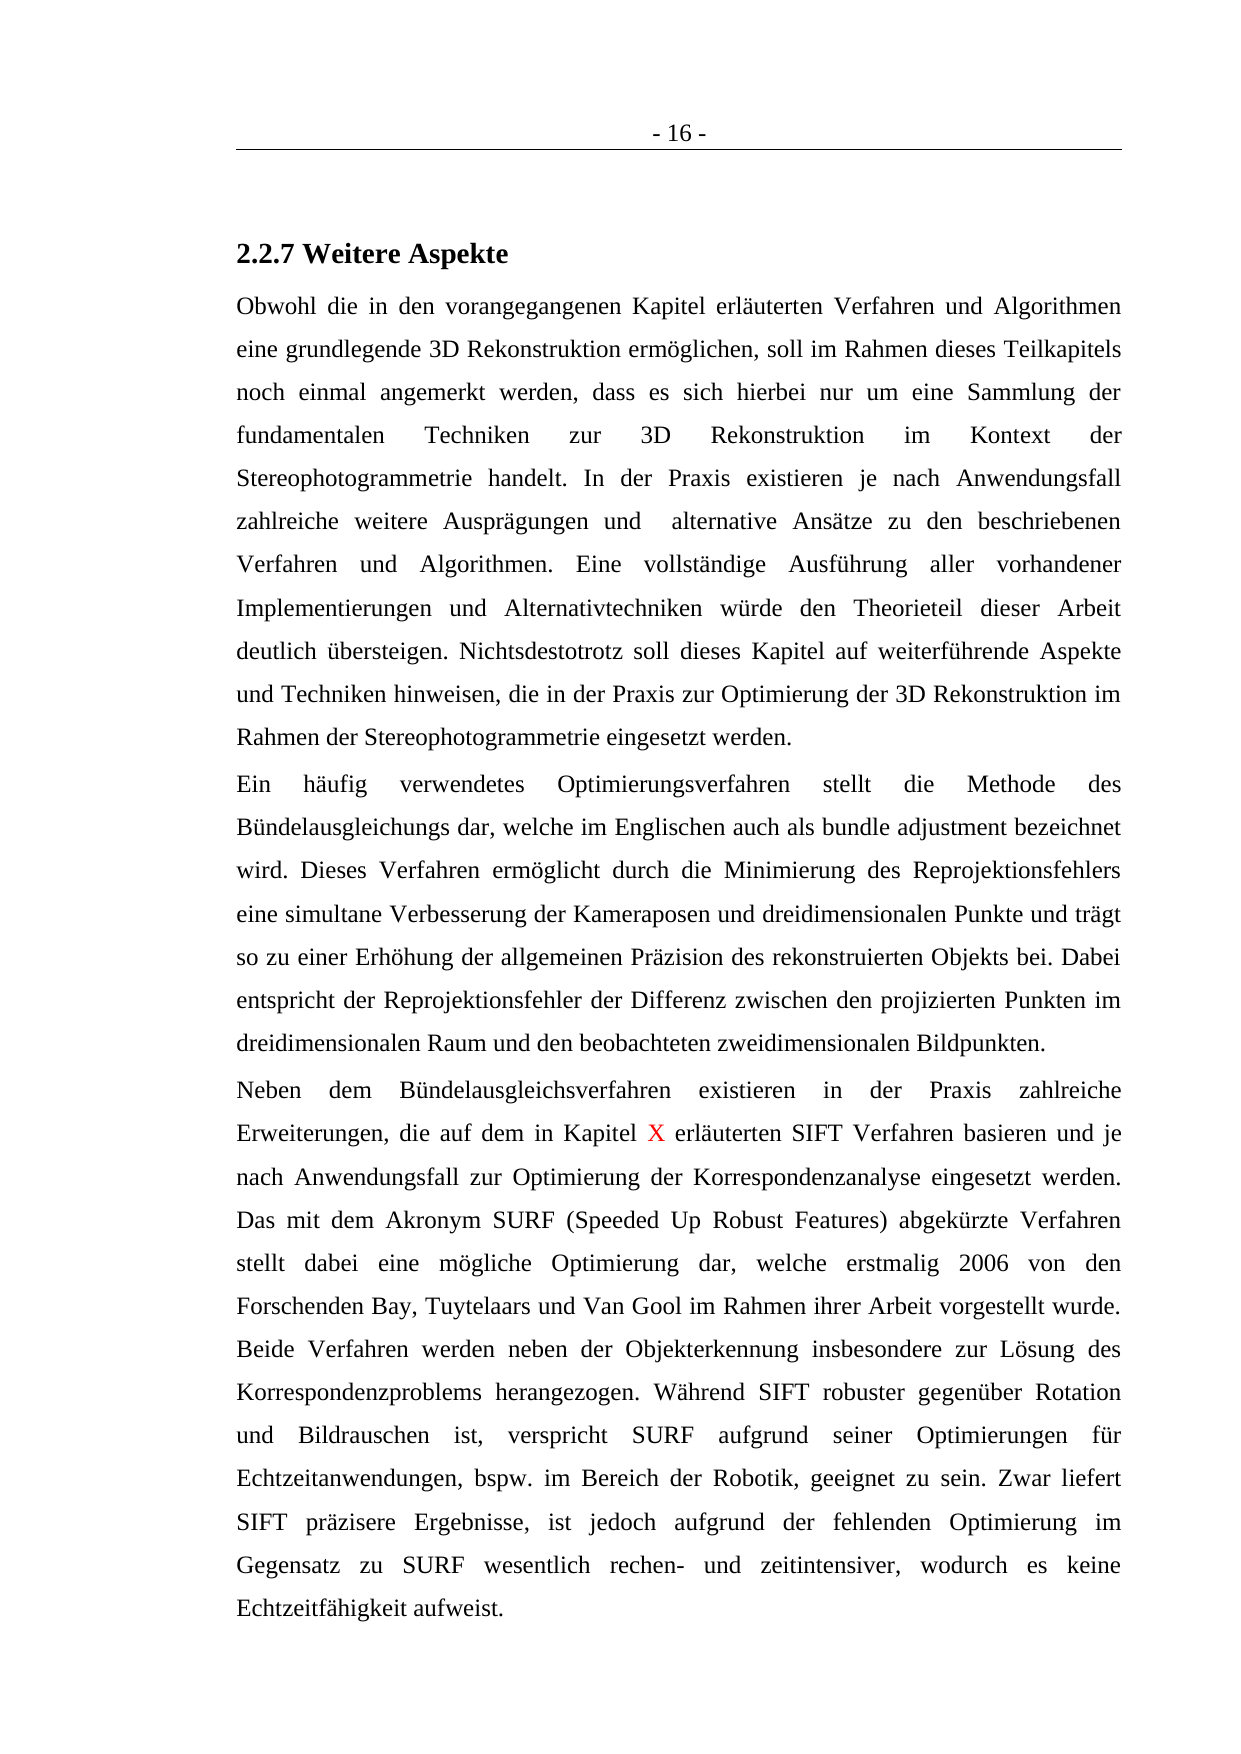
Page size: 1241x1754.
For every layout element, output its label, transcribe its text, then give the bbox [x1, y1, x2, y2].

text Obwohl die in den vorangegangenen Kapitel erläuterten Verfahren und Algorithmen eine grundlegende 3D Rekonstruktion ermöglichen, soll im Rahmen dieses Teilkapitels noch einmal angemerkt werden, dass es sich hierbei nur um eine Sammlung der fundamentalen Techniken zur 3D Rekonstruktion im Kontext der Stereophotogrammetrie handelt. In der Praxis existieren je nach Anwendungsfall zahlreiche weitere Ausprägungen und alternative Ansätze zu den beschriebenen Verfahren und Algorithmen. Eine vollständige Ausführung aller vorhandener Implementierungen und Alternativtechniken würde den Theorieteil dieser Arbeit deutlich übersteigen. Nichtsdestotrotz soll dieses Kapitel auf weiterführende Aspekte und Techniken hinweisen, die in der Praxis zur Optimierung der 3D Rekonstruktion im Rahmen der Stereophotogrammetrie eingesetzt werden. [236, 291, 1122, 751]
text Neben dem Bündelausgleichsverfahren existieren in der Praxis zahlreiche Erweiterungen, die auf dem in Kapitel X erläuterten SIFT Verfahren basieren und je nach Anwendungsfall zur Optimierung der Korrespondenzanalyse eingesetzt werden. Das mit dem Akronym SURF (Speeded Up Robust Features) abgekürzte Verfahren stellt dabei eine mögliche Optimierung dar, welche erstmalig 2006 von den Forschenden Bay, Tuytelaars und Van Gool im Rahmen ihrer Arbeit vorgestellt wurde. Beide Verfahren werden neben der Objekterkennung insbesondere zur Lösung des Korrespondenzproblems herangezogen. Während SIFT robuster gegenüber Rotation und Bildrauschen ist, verspricht SURF aufgrund seiner Optimierungen für Echtzeitanwendungen, bspw. im Bereich der Robotik, geeignet zu sein. Zwar liefert SIFT präzisere Ergebnisse, ist jedoch aufgrund der fehlenden Optimierung im Gegensatz zu SURF wesentlich rechen- und zeitintensiver, wodurch es keine Echtzeitfähigkeit aufweist. [236, 1075, 1122, 1622]
text Ein häufig verwendetes Optimierungsverfahren stellt die Methode des Bündelausgleichungs dar, welche im Englischen auch als bundle adjustment bezeichnet wird. Dieses Verfahren ermöglicht durch die Minimierung des Reprojektionsfehlers eine simultane Verbesserung der Kameraposen und dreidimensionalen Punkte und trägt so zu einer Erhöhung der allgemeinen Präzision des rekonstruierten Objekts bei. Dabei entspricht der Reprojektionsfehler der Differenz zwischen den projizierten Punkten im dreidimensionalen Raum und den beobachteten zweidimensionalen Bildpunkten. [236, 769, 1122, 1057]
text 2.2.7 Weitere Aspekte [236, 236, 1122, 270]
